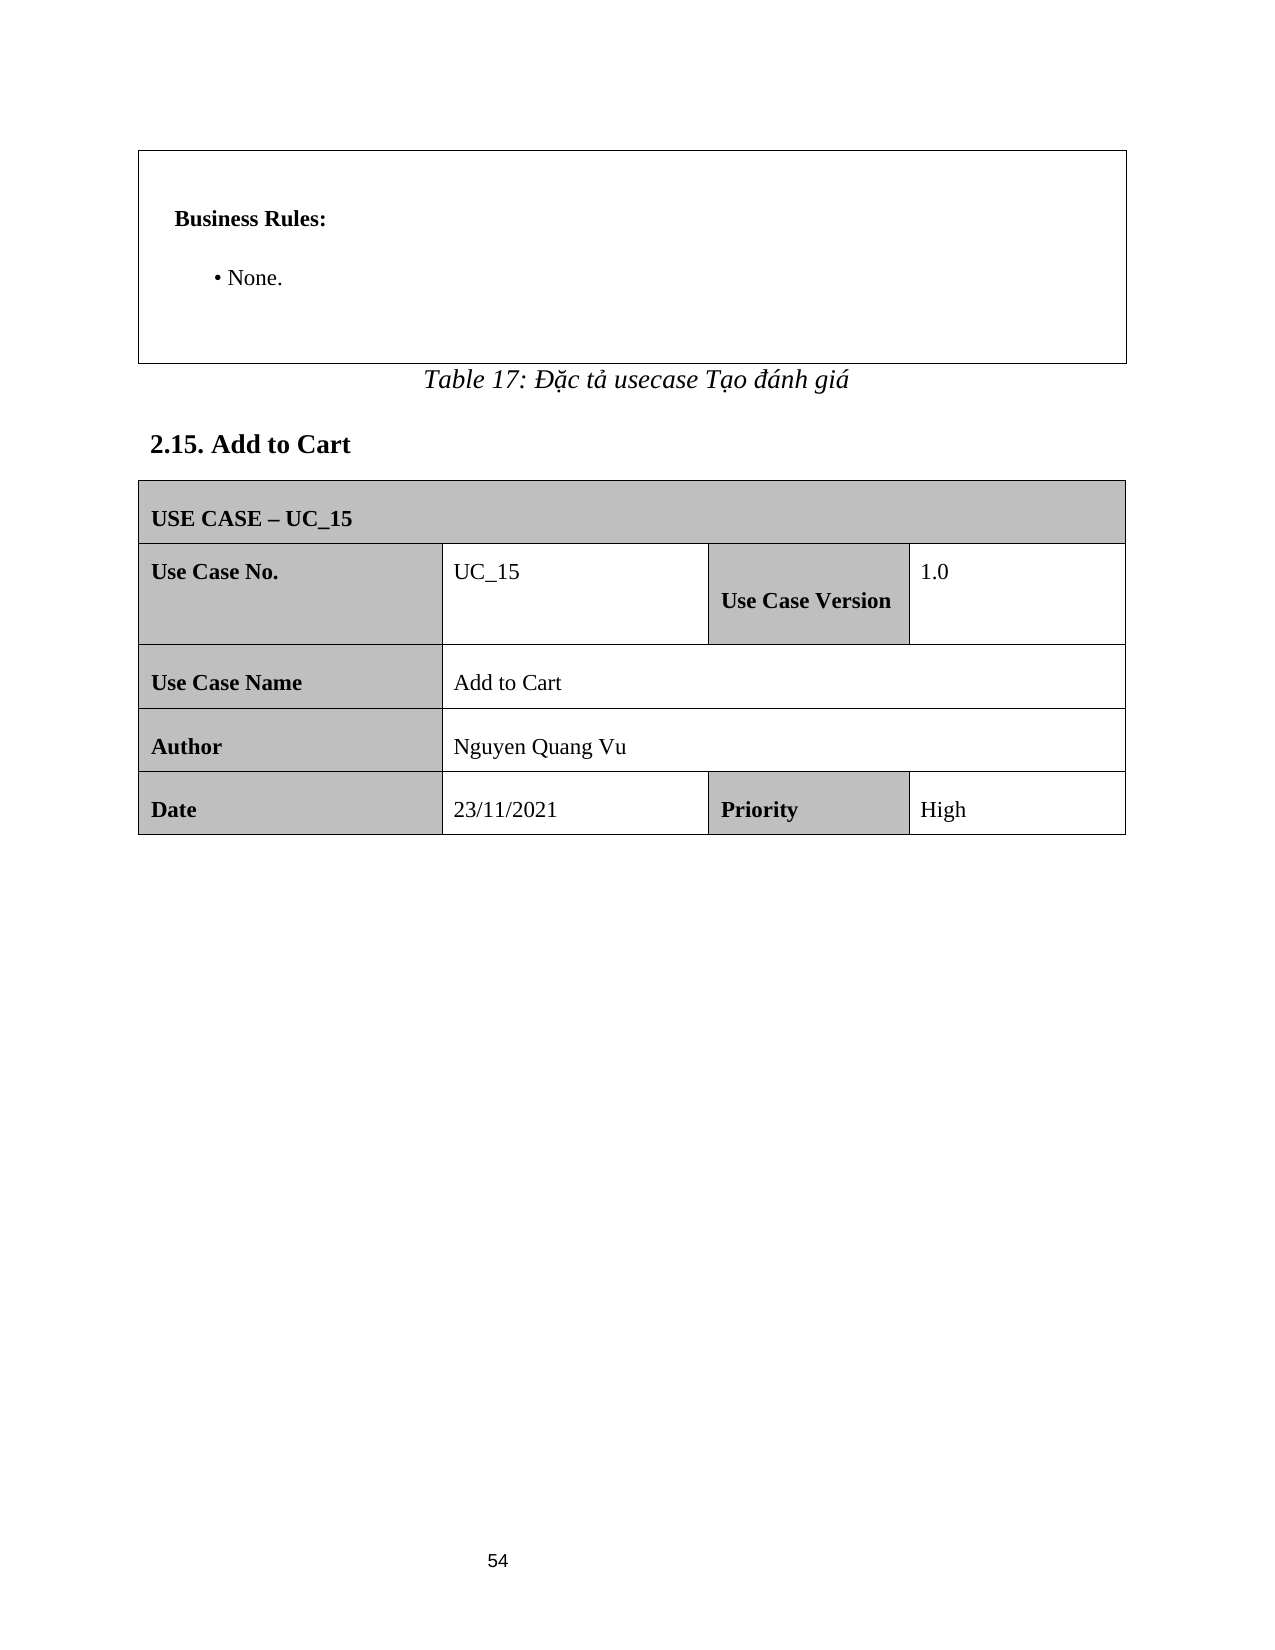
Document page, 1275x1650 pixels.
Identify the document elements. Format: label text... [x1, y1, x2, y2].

table_cell Business Rules: • None. [163, 151, 1081, 363]
table_cell Priority [709, 772, 909, 834]
table_cell Date [139, 772, 442, 834]
table_cell 23/11/2021 [443, 772, 708, 834]
table_cell Nguyen Quang Vu [443, 709, 1125, 771]
table_cell Use Case No. [139, 544, 442, 644]
table_cell Add to Cart [443, 645, 1125, 708]
table_header [139, 151, 163, 363]
subtitle 2.15. Add to Cart [150, 428, 1125, 459]
table_header [1081, 151, 1126, 363]
table_cell 1.0 [910, 544, 1125, 644]
text Table 17: Đặc tả usecase Tạo đánh giá [150, 364, 1125, 395]
table_cell Use Case Version [709, 544, 909, 644]
table_cell UC_15 [443, 544, 708, 644]
table_header USE CASE – UC_15 [139, 481, 1125, 543]
table_cell Use Case Name [139, 645, 442, 708]
table_cell Author [139, 709, 442, 771]
table_cell High [910, 772, 1125, 834]
